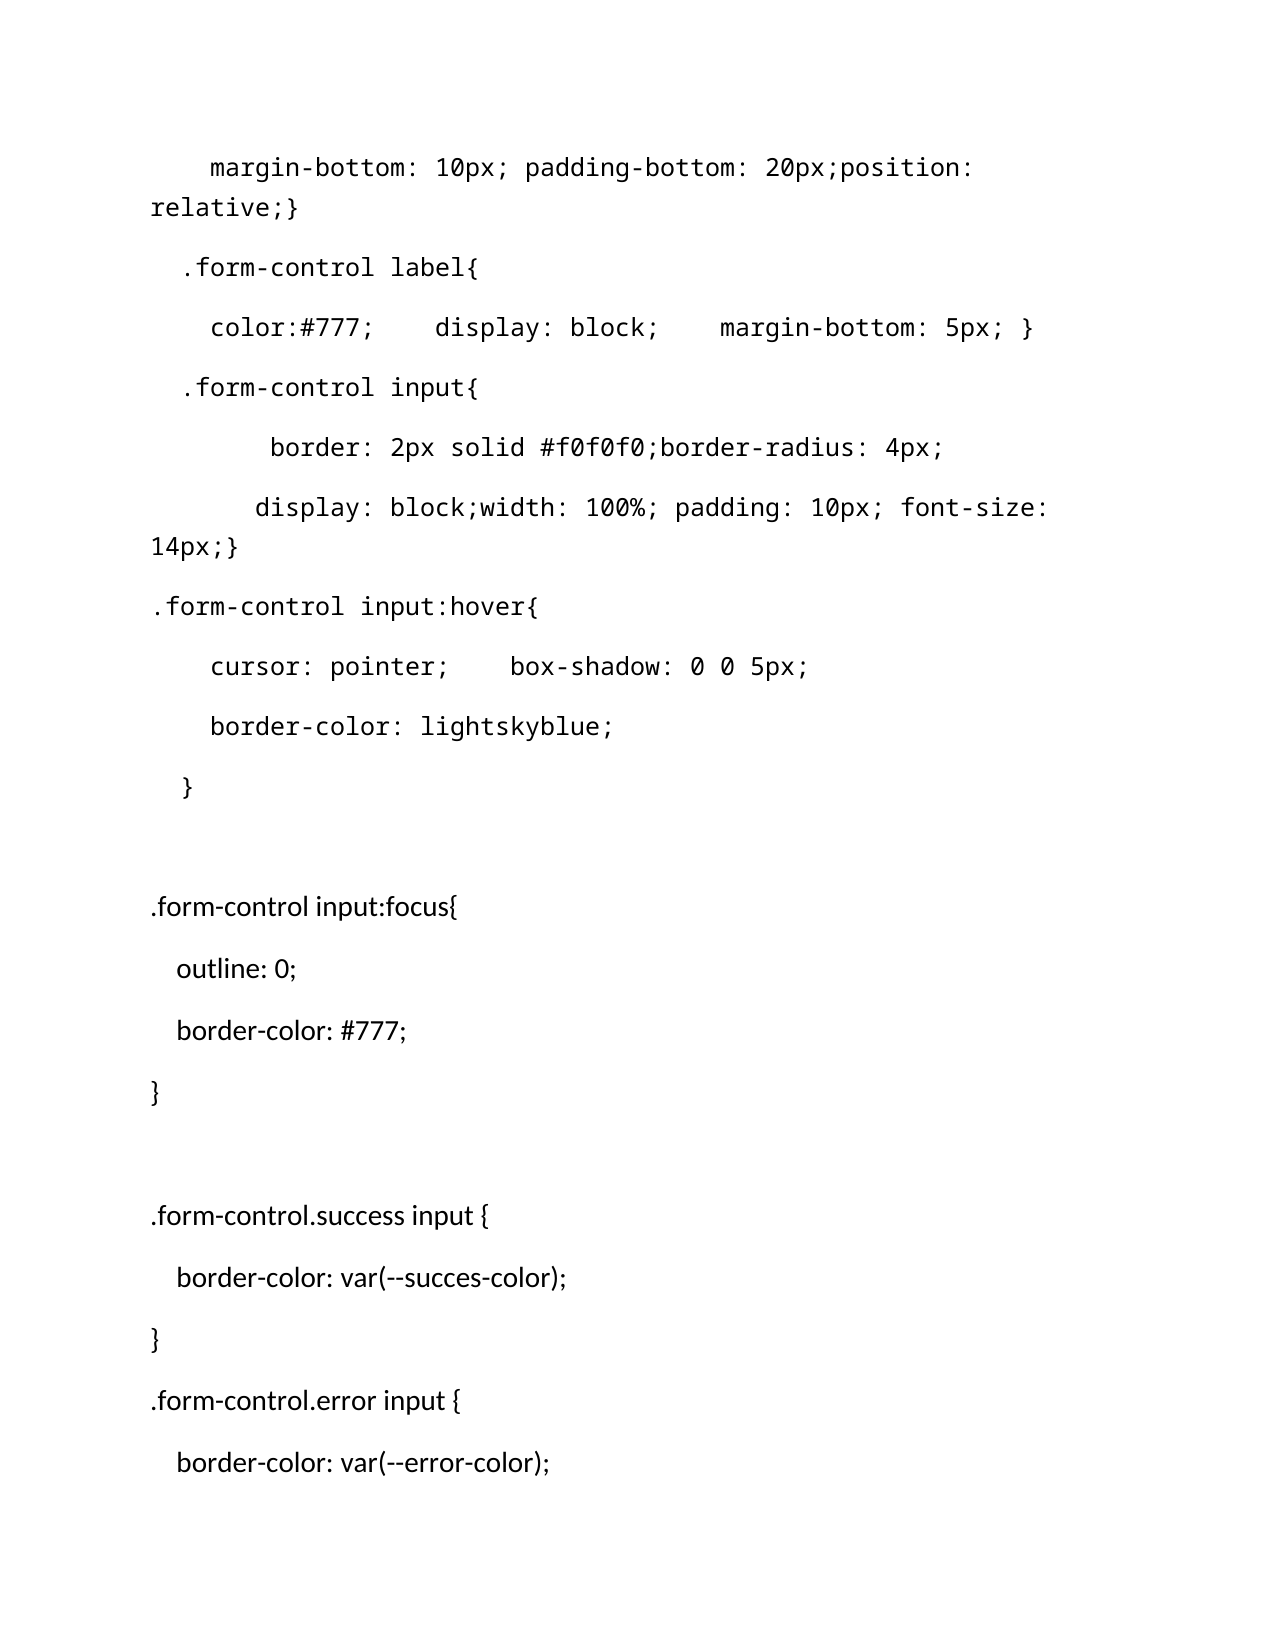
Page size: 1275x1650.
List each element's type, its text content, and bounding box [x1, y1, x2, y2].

text border-color: lightskyblue; [150, 708, 1125, 742]
text border-color: var(--error-color); [150, 1444, 1125, 1480]
text cursor: pointer; box-shadow: 0 0 5px; [150, 648, 1125, 682]
text color:#777; display: block; margin-bottom: 5px; } [150, 309, 1125, 343]
text } [150, 1074, 1125, 1109]
text outline: 0; [150, 950, 1125, 986]
text } [150, 1321, 1125, 1356]
text } [150, 768, 1125, 802]
text border-color: var(--succes-color); [150, 1259, 1125, 1294]
text .form-control label{ [150, 249, 1125, 283]
text display: block;width: 100%; padding: 10px; font-size: 14px;} [150, 489, 1125, 562]
text .form-control.success input { [150, 1197, 1125, 1233]
text .form-control input{ [150, 369, 1125, 403]
text margin-bottom: 10px; padding-bottom: 20px;position: relative;} [150, 150, 1125, 223]
text .form-control input:focus{ [150, 888, 1125, 924]
text border: 2px solid #f0f0f0;border-radius: 4px; [150, 429, 1125, 463]
text .form-control.error input { [150, 1382, 1125, 1418]
text .form-control input:hover{ [150, 588, 1125, 622]
text border-color: #777; [150, 1012, 1125, 1047]
